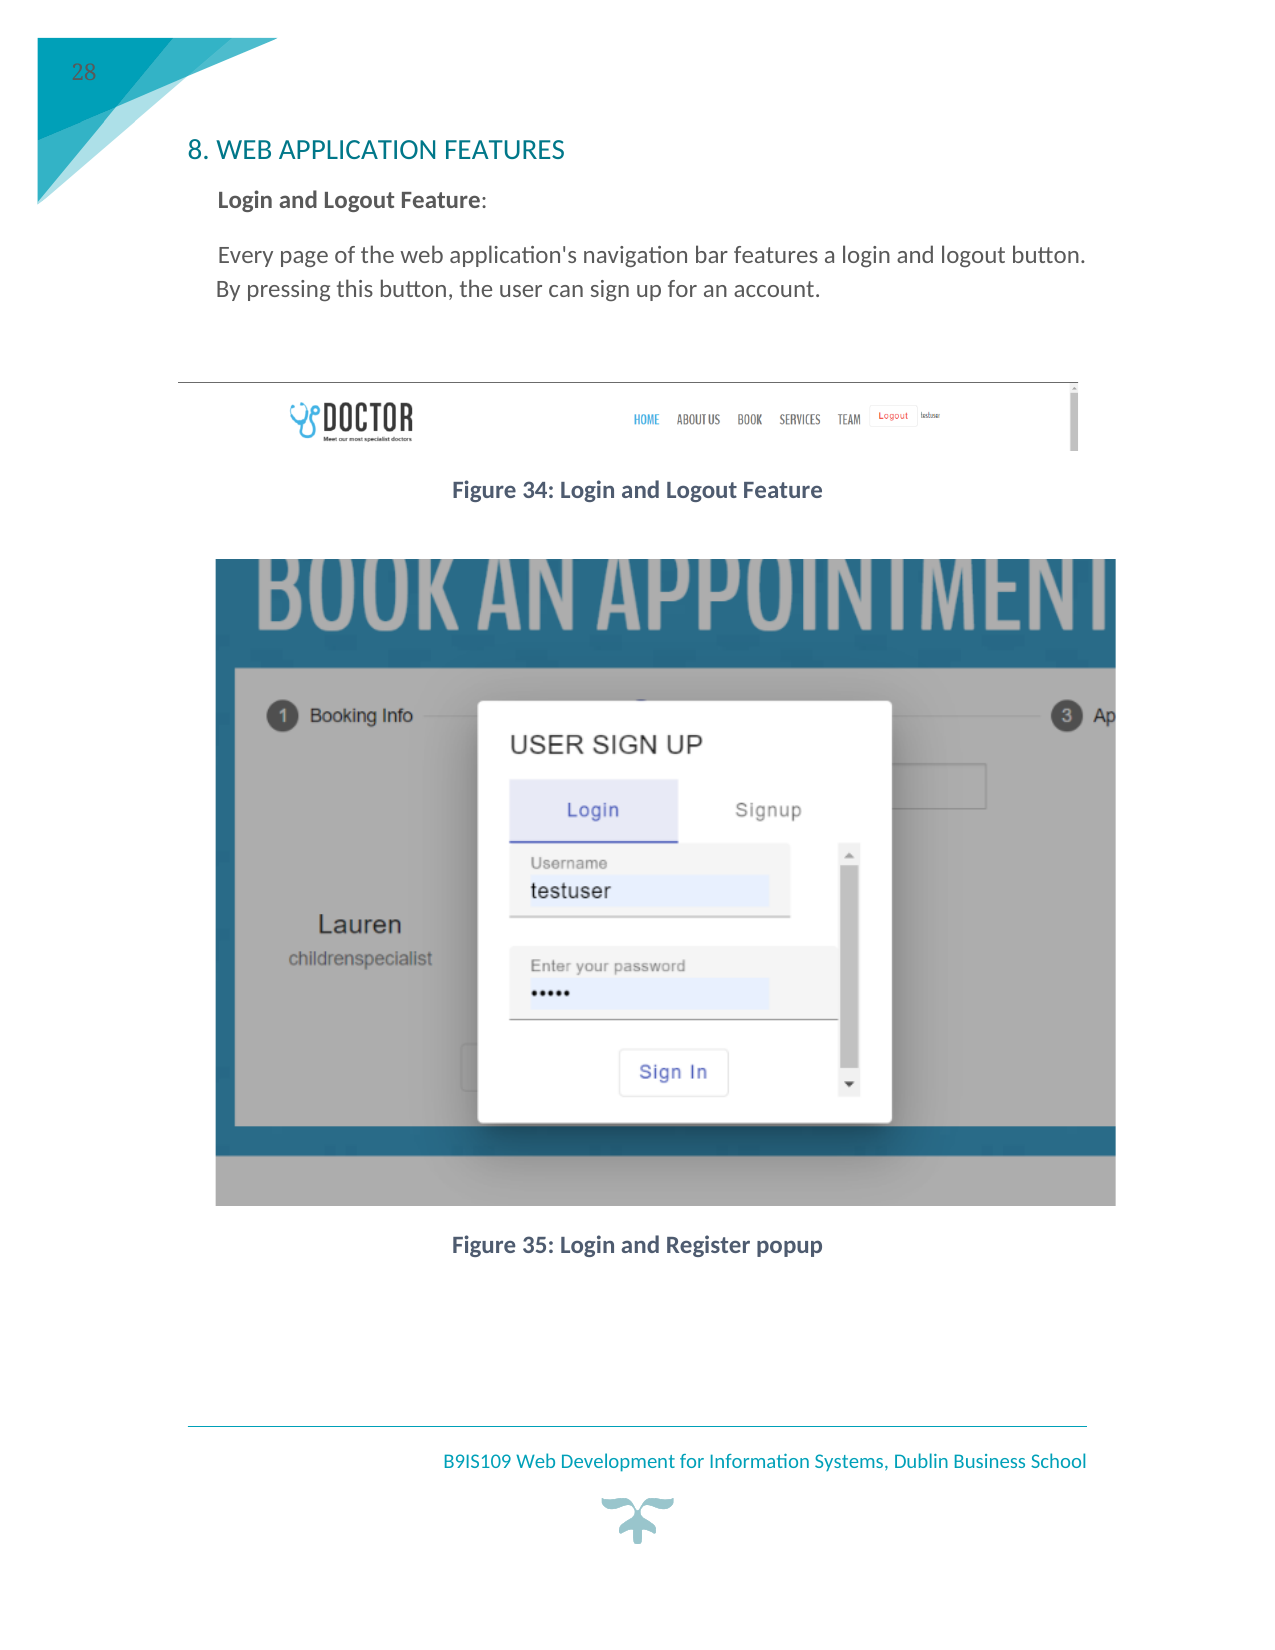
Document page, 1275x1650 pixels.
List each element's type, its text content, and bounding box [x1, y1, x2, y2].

picture [215, 559, 1116, 1206]
subtitle 8. WEB APPLICATION FEATURES [187, 131, 1087, 167]
picture [37, 37, 279, 206]
picture [178, 382, 1079, 451]
text Login and Logout Feature: [178, 185, 1087, 215]
text Figure 35: Login and Register popup [187, 1230, 1087, 1260]
text Figure 34: Login and Logout Feature [187, 474, 1087, 504]
text Every page of the web application's navigation bar features a login and logout button. By pressing this button, the user can sign up for an account. [178, 239, 1087, 304]
